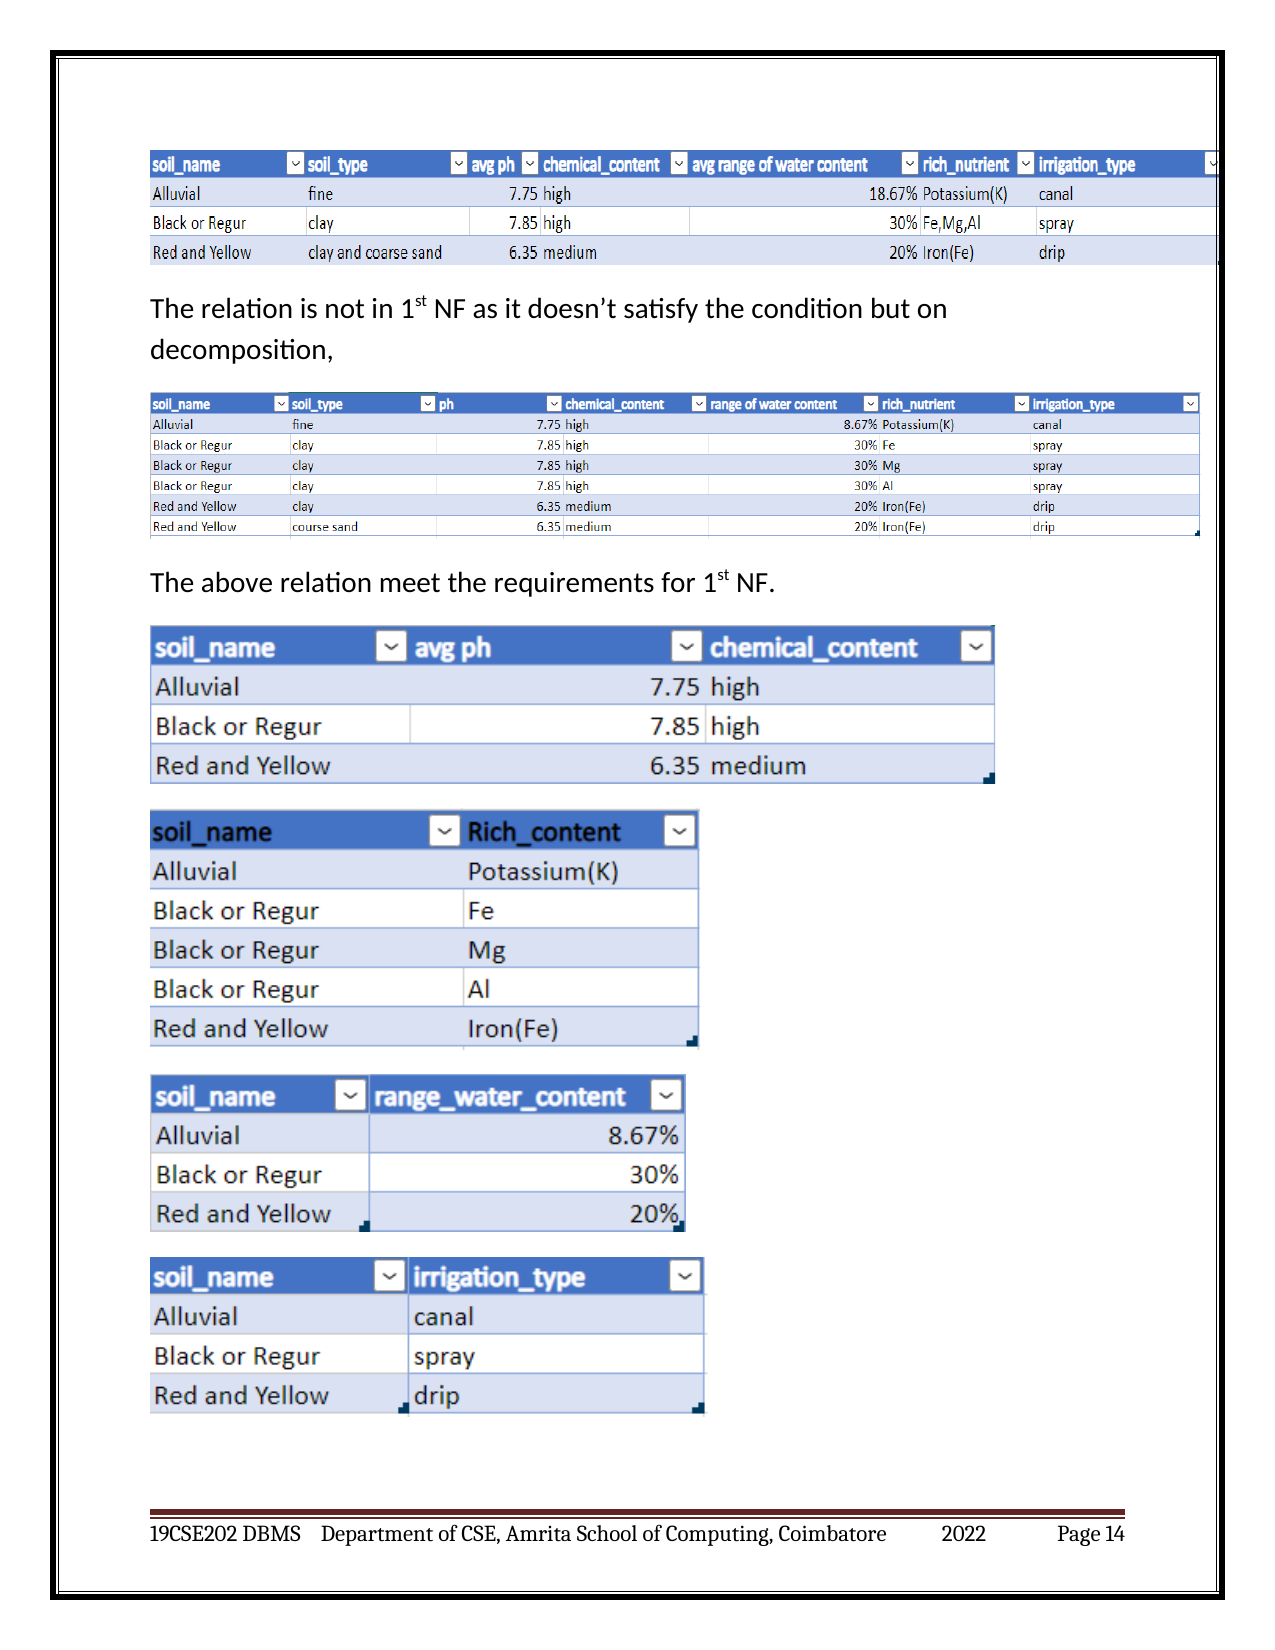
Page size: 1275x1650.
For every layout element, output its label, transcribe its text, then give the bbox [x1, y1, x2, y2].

picture [150, 1074, 686, 1232]
picture [150, 808, 700, 1050]
text The above relation meet the requirements for 1st NF. [150, 564, 1125, 599]
picture [150, 392, 1201, 539]
text The relation is not in 1st NF as it doesn’t satisfy the condition but on decomposition, [150, 290, 1125, 367]
picture [150, 1257, 708, 1417]
picture [150, 150, 1216, 265]
picture [150, 625, 996, 784]
